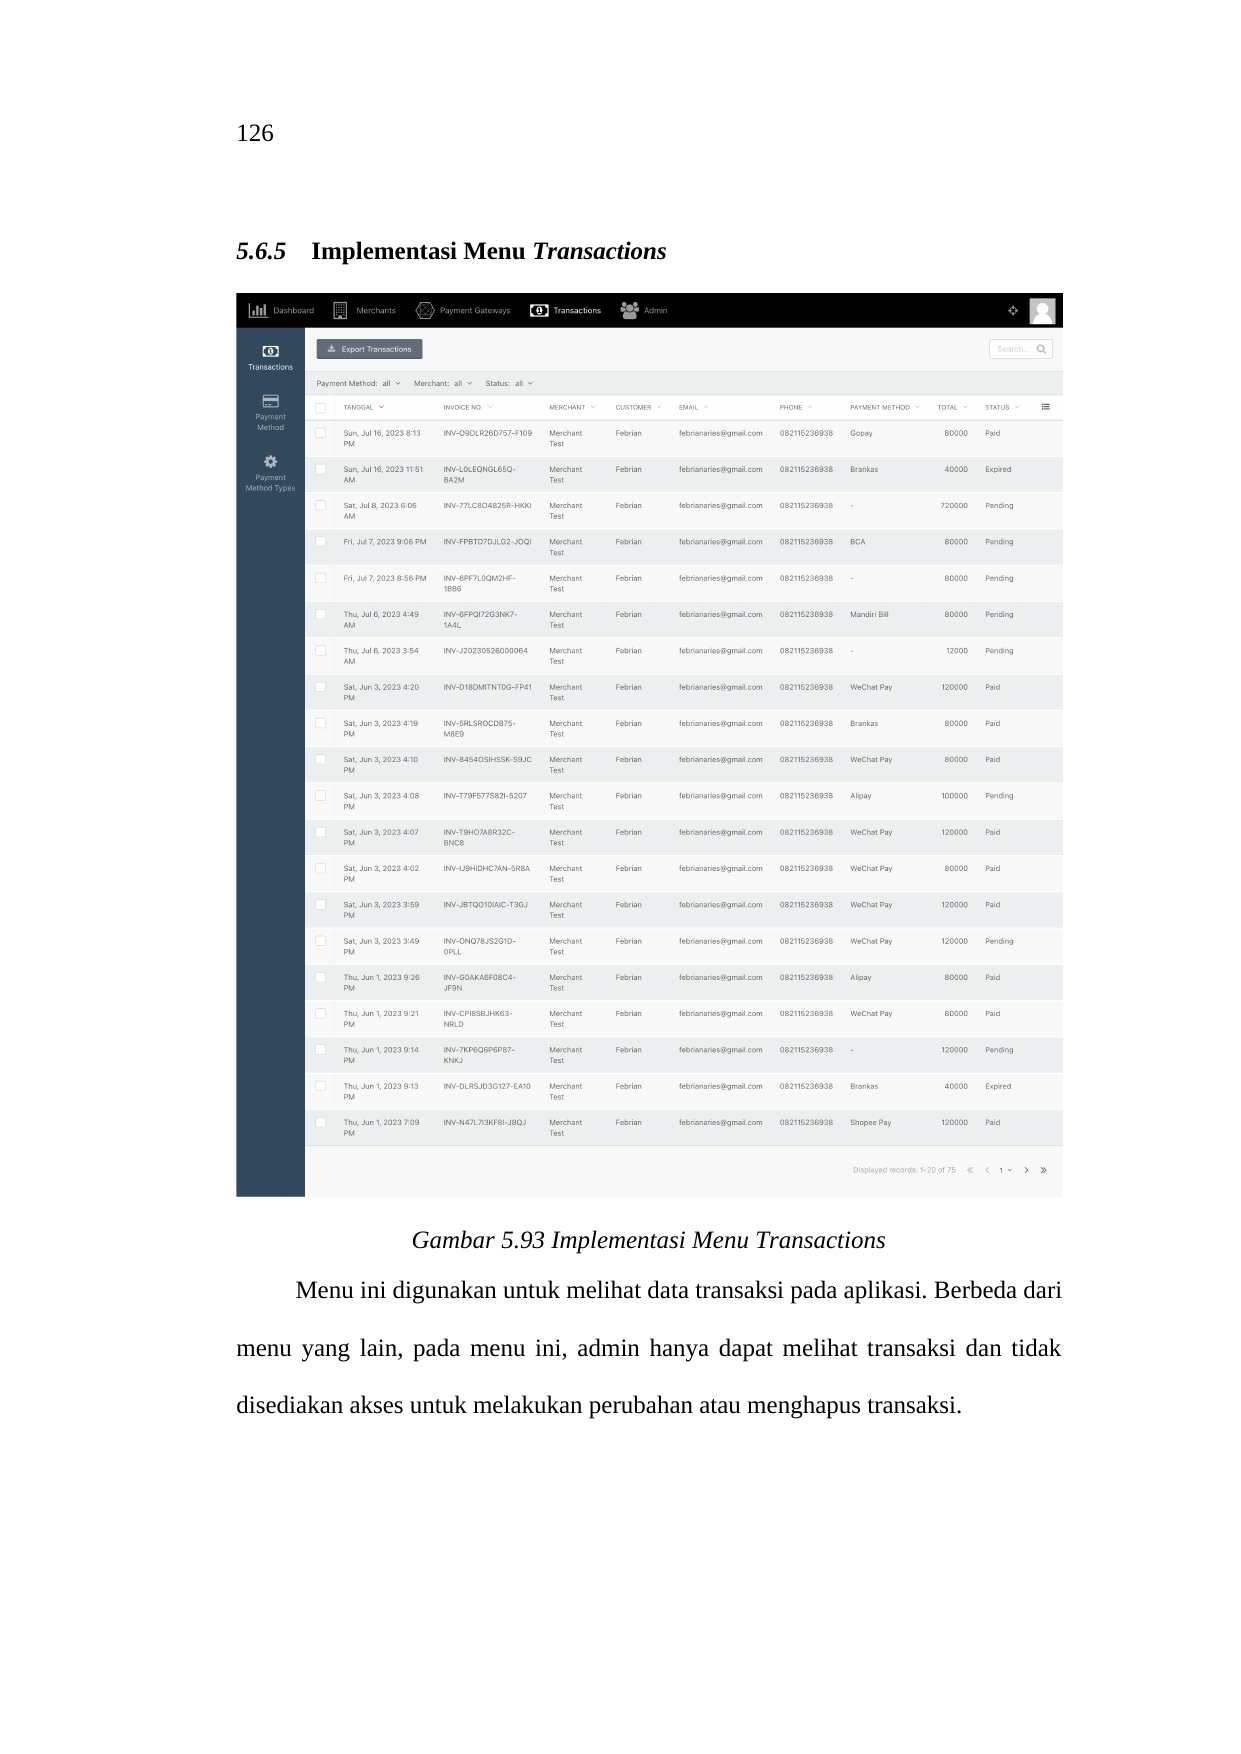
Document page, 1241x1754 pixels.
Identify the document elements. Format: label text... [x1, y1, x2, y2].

picture [236, 293, 1063, 1197]
subtitle Implementasi Menu Transactions [236, 236, 1063, 265]
text Menu ini digunakan untuk melihat data transaksi pada aplikasi. Berbeda dari menu yang lain, pada menu ini, admin hanya dapat melihat transaksi dan tidak disediakan akses untuk melakukan perubahan atau menghapus transaksi. [236, 1275, 1063, 1419]
